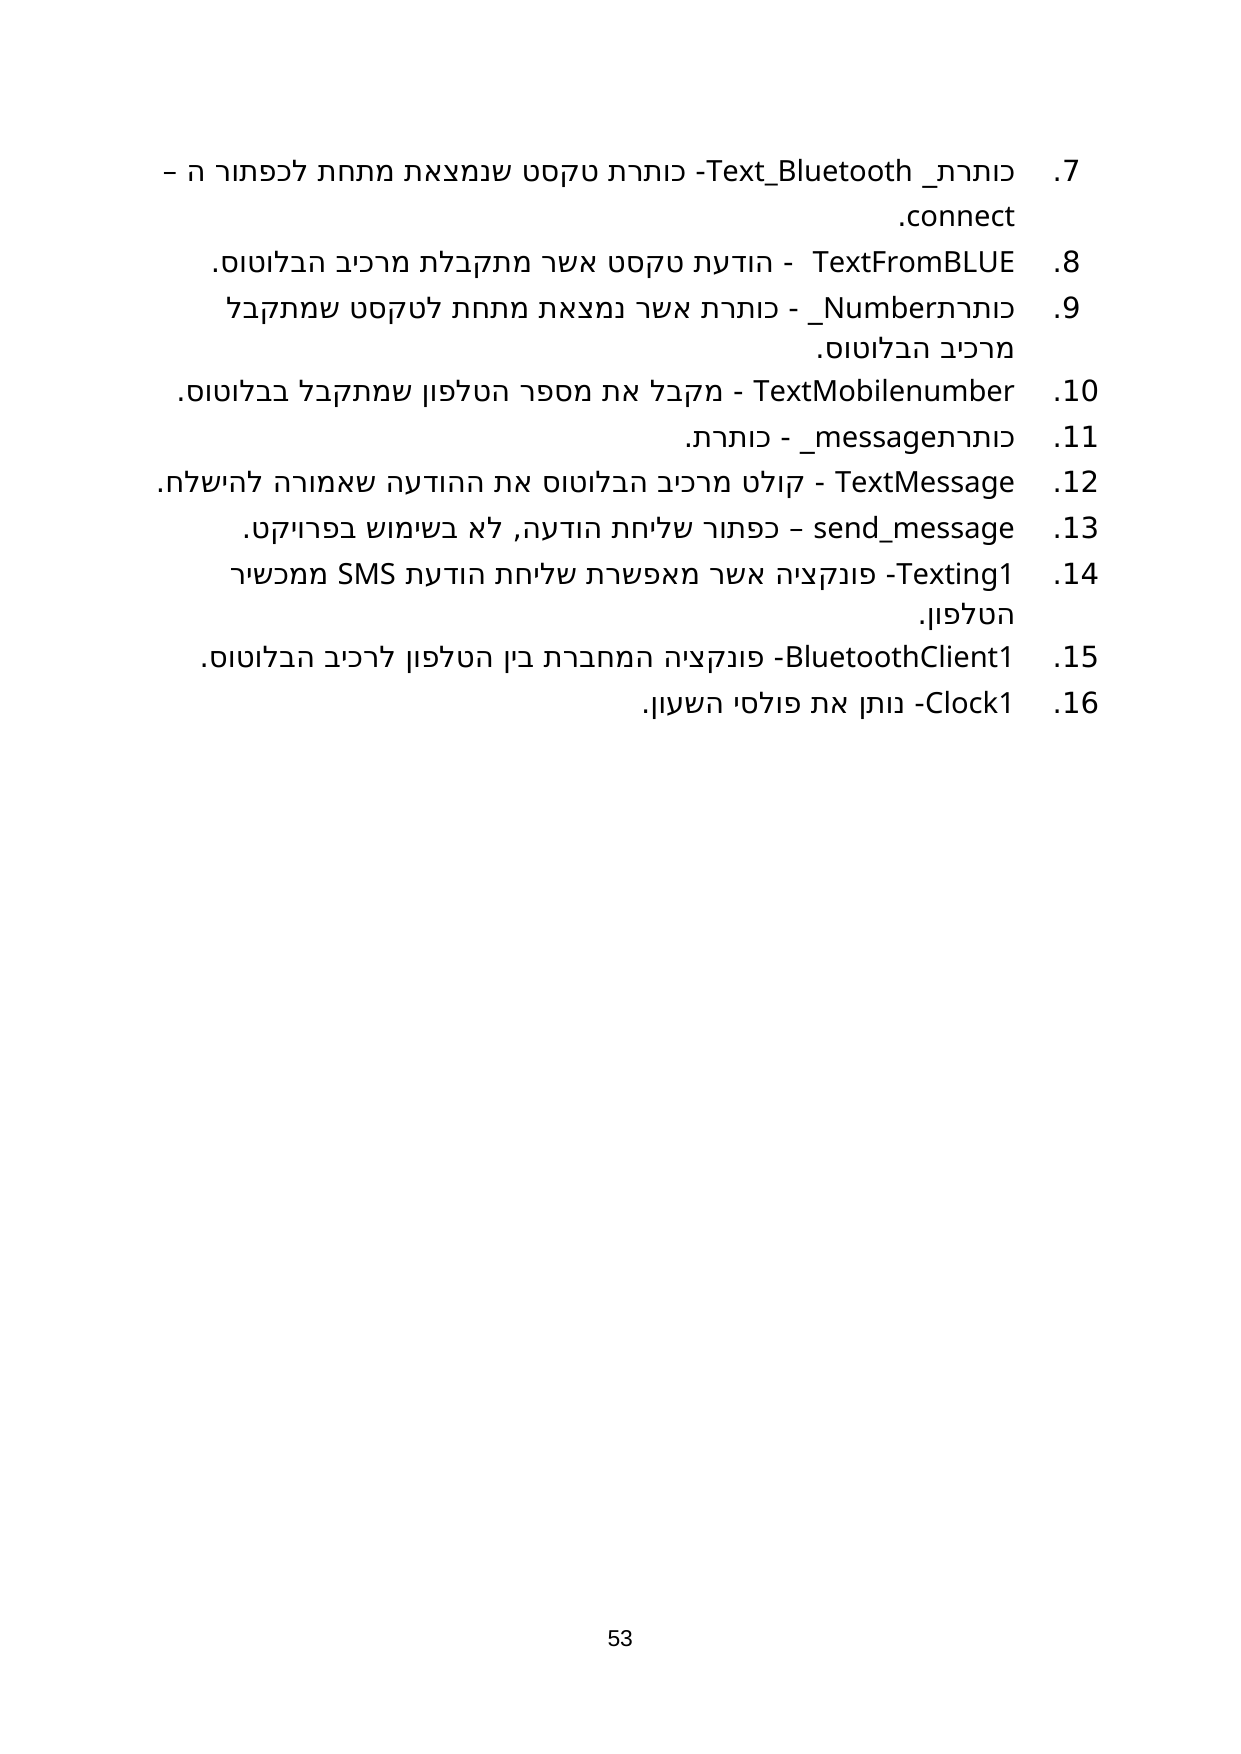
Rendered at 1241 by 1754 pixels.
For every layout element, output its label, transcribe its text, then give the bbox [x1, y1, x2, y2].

list כותרתNumber_ - כותרת אשר נמצאת מתחת לטקסט שמתקבל מרכיב הבלוטוס. [150, 287, 1053, 366]
list TextMobilenumber - מקבל את מספר הטלפון שמתקבל בבלוטוס. [150, 371, 1053, 410]
list Texting1- פונקציה אשר מאפשרת שליחת הודעת SMS ממכשיר הטלפון. [150, 553, 1053, 632]
list TextMessage - קולט מרכיב הבלוטוס את ההודעה שאמורה להישלח. [150, 462, 1053, 501]
list TextFromBLUE - הודעת טקסט אשר מתקבלת מרכיב הבלוטוס. [150, 241, 1053, 281]
list send_message – כפתור שליחת הודעה, לא בשימוש בפרויקט. [150, 507, 1053, 547]
list כותרת_ Text_Bluetooth- כותרת טקסט שנמצאת מתחת לכפתור ה – connect. [150, 150, 1053, 235]
list BluetoothClient1- פונקציה המחברת בין הטלפון לרכיב הבלוטוס. [150, 637, 1053, 676]
list Clock1- נותן את פולסי השעון. [150, 682, 1053, 722]
list כותרתmessage_ - כותרת. [150, 416, 1053, 456]
